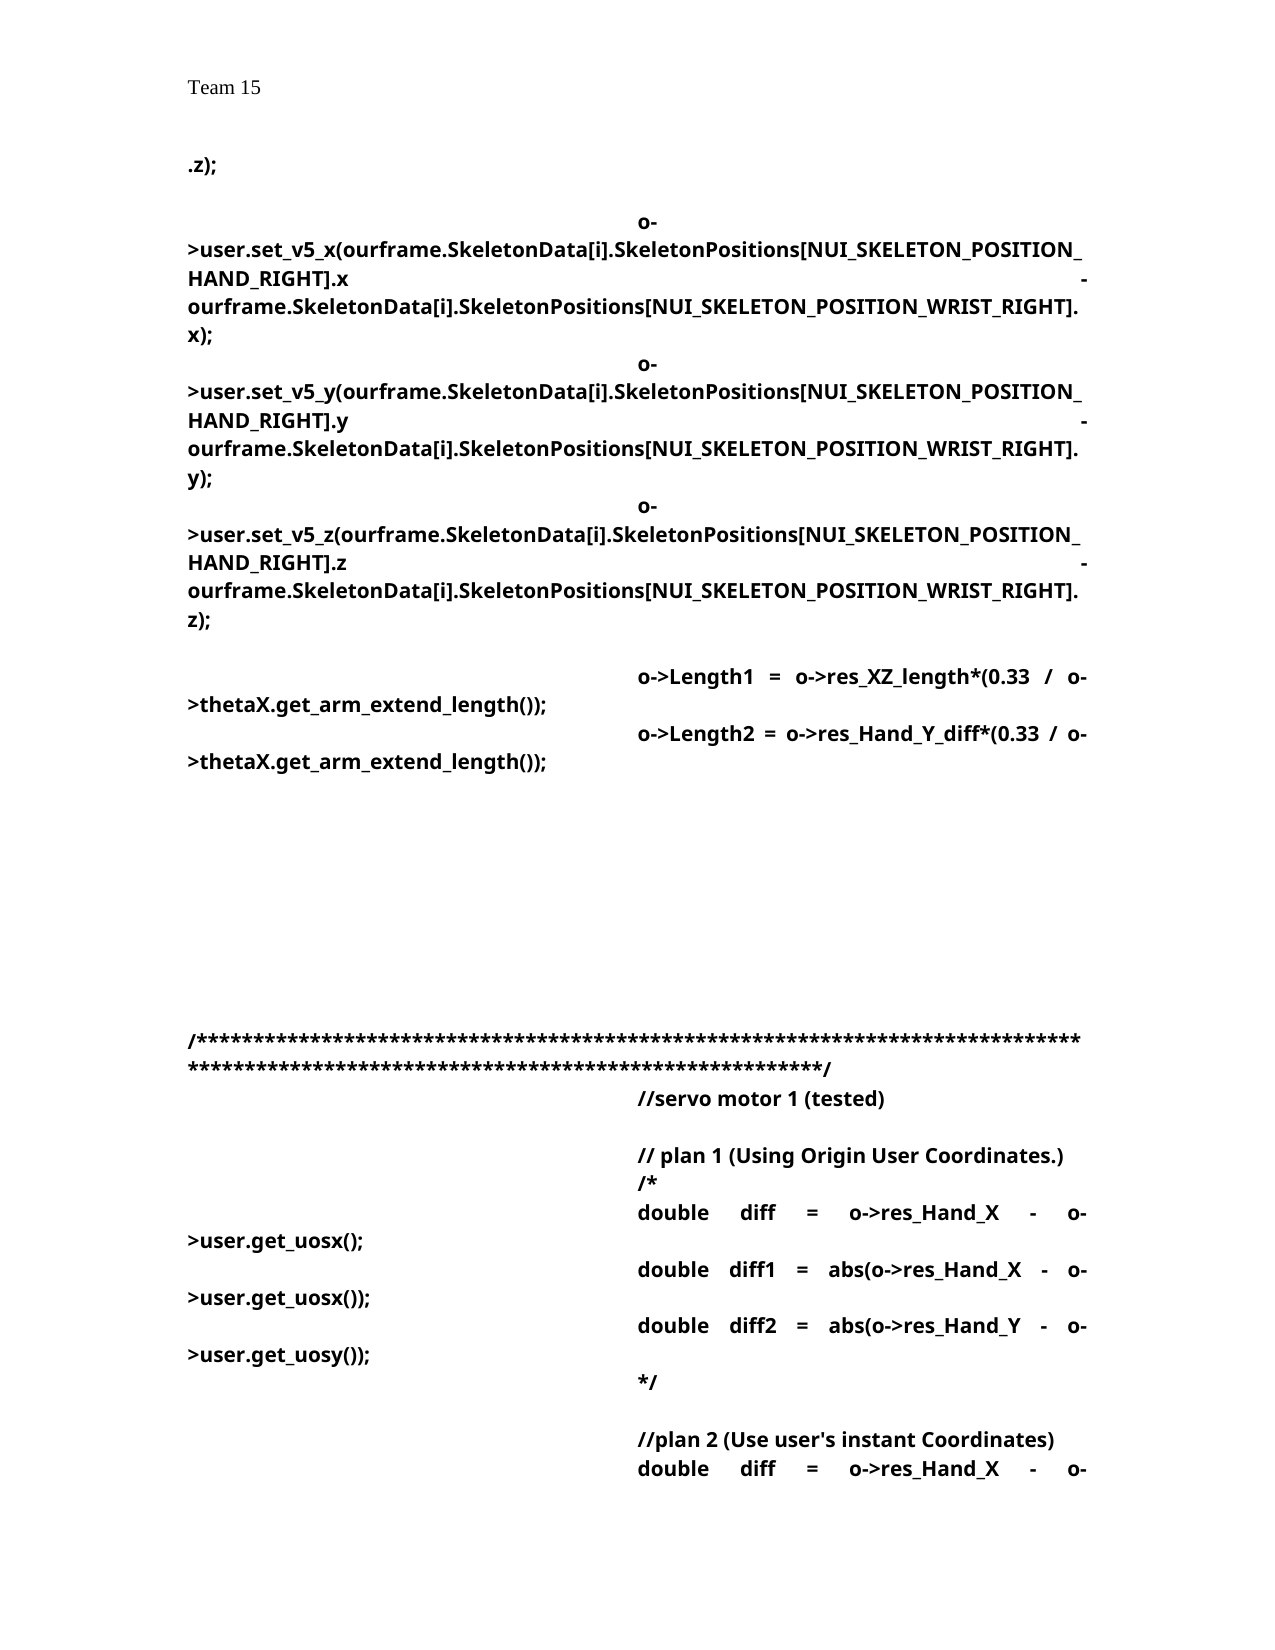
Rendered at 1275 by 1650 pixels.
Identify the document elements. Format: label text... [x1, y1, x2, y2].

text */ [187, 1368, 1087, 1397]
text // plan 1 (Using Origin User Coordinates.) [187, 1141, 1087, 1169]
text //plan 2 (Use user's instant Coordinates) [187, 1425, 1087, 1454]
text o->user.set_v5_x(ourframe.SkeletonData[i].SkeletonPositions[NUI_SKELETON_POSITION_HAND_RIGHT].x - ourframe.SkeletonData[i].SkeletonPositions[NUI_SKELETON_POSITION_WRIST_RIGHT].x); [187, 207, 1087, 349]
text double diff = o->res_Hand_X - o->user.get_uosx(); [187, 1198, 1087, 1255]
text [187, 1454, 1087, 1482]
text o->Length1 = o->res_XZ_length*(0.33 / o->thetaX.get_arm_extend_length()); [187, 662, 1087, 719]
text o->Length2 = o->res_Hand_Y_diff*(0.33 / o->thetaX.get_arm_extend_length()); [187, 719, 1087, 776]
text /* [187, 1169, 1087, 1198]
text o->user.set_v5_y(ourframe.SkeletonData[i].SkeletonPositions[NUI_SKELETON_POSITION_HAND_RIGHT].y - ourframe.SkeletonData[i].SkeletonPositions[NUI_SKELETON_POSITION_WRIST_RIGHT].y); [187, 349, 1087, 491]
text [187, 150, 1087, 178]
text /**************************************************************************************************************************************/ [187, 975, 1087, 1084]
text double diff1 = abs(o->res_Hand_X - o->user.get_uosx()); [187, 1255, 1087, 1312]
text //servo motor 1 (tested) [187, 1084, 1087, 1112]
text double diff2 = abs(o->res_Hand_Y - o->user.get_uosy()); [187, 1312, 1087, 1368]
text o->user.set_v5_z(ourframe.SkeletonData[i].SkeletonPositions[NUI_SKELETON_POSITION_HAND_RIGHT].z - ourframe.SkeletonData[i].SkeletonPositions[NUI_SKELETON_POSITION_WRIST_RIGHT].z); [187, 491, 1087, 633]
